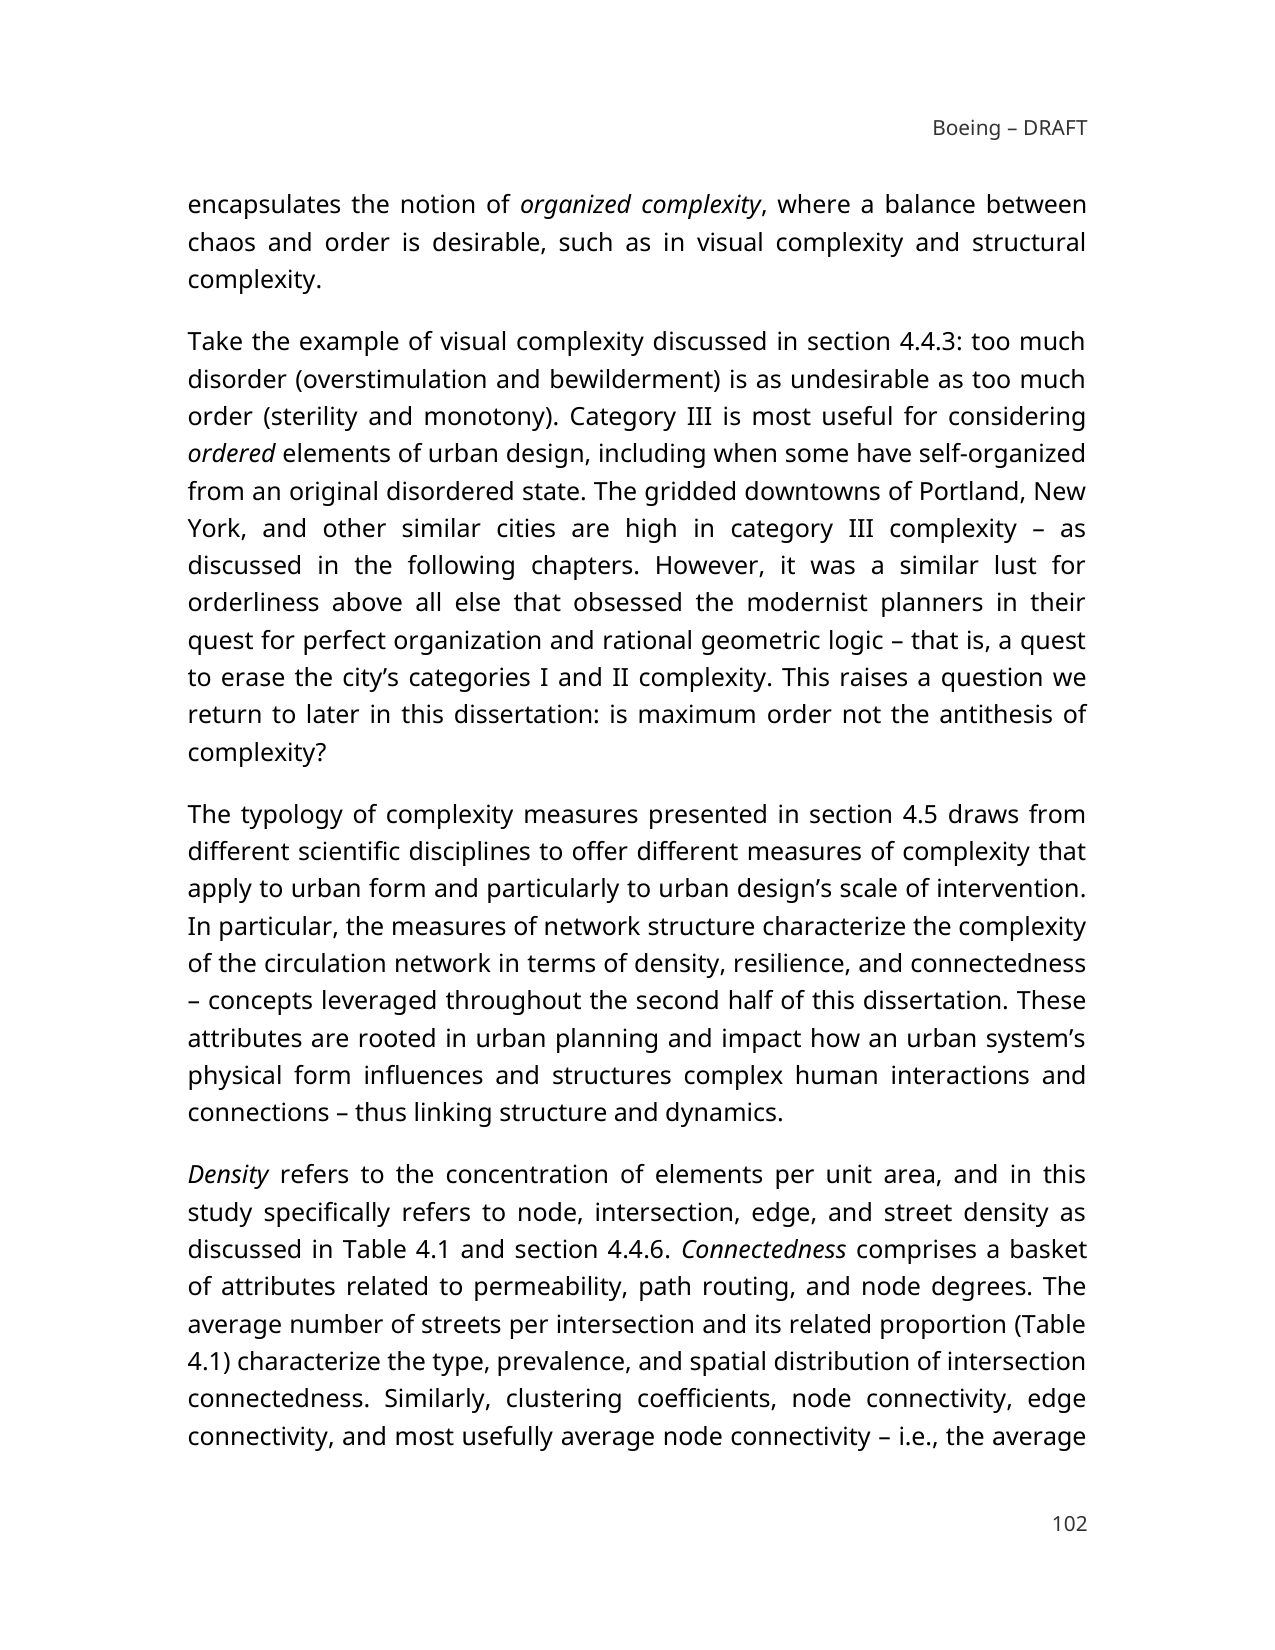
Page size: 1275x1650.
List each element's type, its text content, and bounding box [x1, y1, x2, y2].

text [187, 187, 1087, 296]
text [187, 1157, 1087, 1452]
text The typology of complexity measures presented in section 4.5 draws from different scientific disciplines to offer different measures of complexity that apply to urban form and particularly to urban design’s scale of intervention. In particular, the measures of network structure characterize the complexity of the circulation network in terms of density, resilience, and connectedness – concepts leveraged throughout the second half of this dissertation. These attributes are rooted in urban planning and impact how an urban system’s physical form influences and structures complex human interactions and connections – thus linking structure and dynamics. [187, 797, 1087, 1129]
text Take the example of visual complexity discussed in section 4.4.3: too much disorder (overstimulation and bewilderment) is as undesirable as too much order (sterility and monotony). Category III is most useful for considering ordered elements of urban design, including when some have self-organized from an original disordered state. The gridded downtowns of Portland, New York, and other similar cities are high in category III complexity – as discussed in the following chapters. However, it was a similar lust for orderliness above all else that obsessed the modernist planners in their quest for perfect organization and rational geometric logic – that is, a quest to erase the city’s categories I and II complexity. This raises a question we return to later in this dissertation: is maximum order not the antithesis of complexity? [187, 324, 1087, 768]
